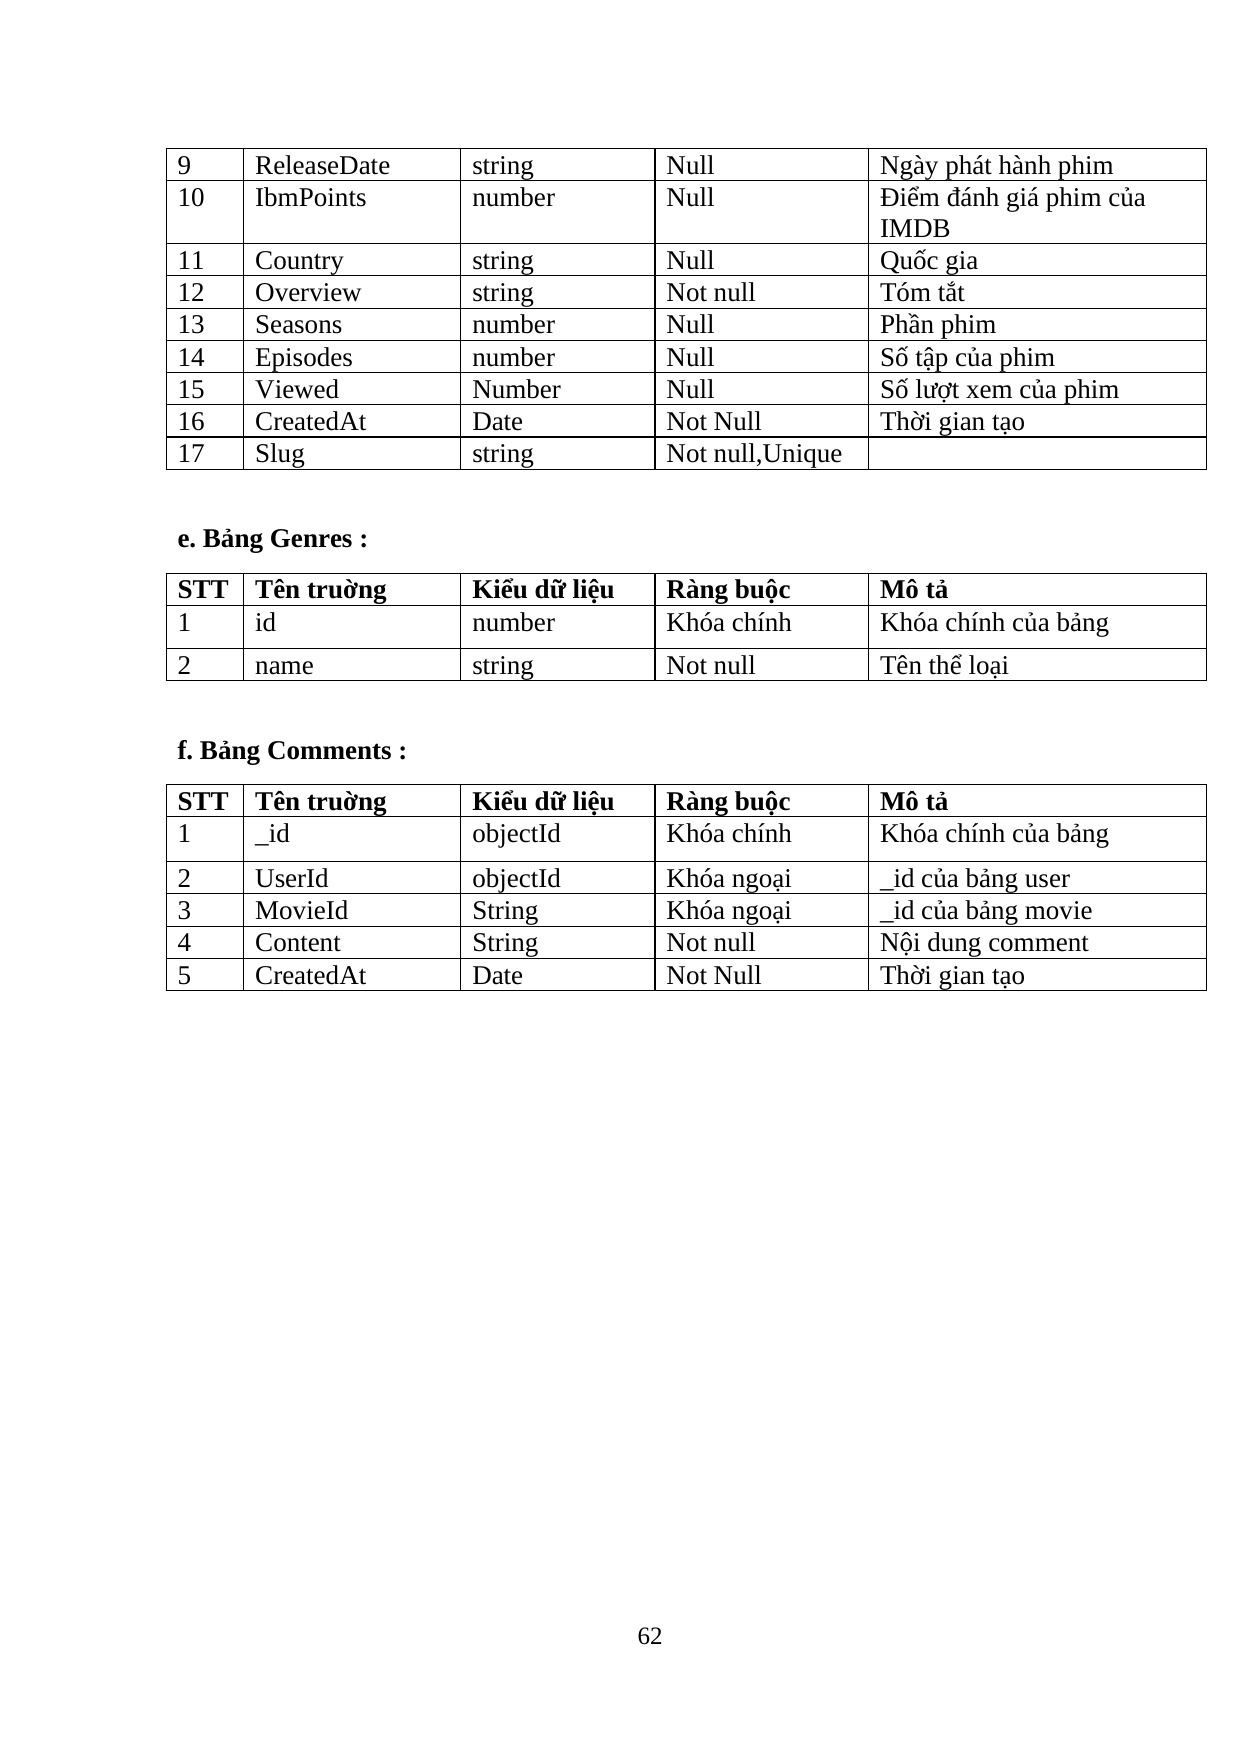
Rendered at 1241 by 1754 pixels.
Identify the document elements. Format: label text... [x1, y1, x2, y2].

table_cell 3 [167, 894, 243, 926]
table_header Tên truờng [244, 574, 460, 605]
table_cell 17 [167, 438, 243, 468]
table_cell 9 [167, 149, 243, 180]
table_header Mô tả [869, 785, 1206, 816]
table_cell number [461, 309, 654, 340]
table_header Kiểu dữ liệu [461, 574, 654, 605]
table_cell Viewed [244, 373, 460, 404]
table_cell Nội dung comment [869, 927, 1206, 958]
table_cell Null [656, 181, 868, 243]
table_cell number [461, 341, 654, 372]
table_cell number [461, 181, 654, 243]
table_cell Ngày phát hành phim [869, 149, 1206, 180]
table_cell id [244, 606, 460, 648]
table_cell Number [461, 373, 654, 404]
table_cell 16 [167, 405, 243, 436]
table_cell [869, 438, 1206, 468]
table_cell Khóa chính [656, 817, 868, 861]
table_cell _id của bảng user [869, 862, 1206, 893]
table_cell Not null [656, 649, 868, 680]
table_cell Null [656, 373, 868, 404]
table_cell Null [656, 341, 868, 372]
text e. Bảng Genres : [177, 522, 1122, 553]
table_cell Khóa chính của bảng [869, 817, 1206, 861]
table_cell ReleaseDate [244, 149, 460, 180]
table_cell Content [244, 927, 460, 958]
table_cell Khóa chính [656, 606, 868, 648]
table_cell Not Null [656, 405, 868, 436]
table_cell String [461, 927, 654, 958]
table_cell Thời gian tạo [869, 405, 1206, 436]
table_cell string [461, 276, 654, 308]
table_cell Date [461, 959, 654, 990]
table_cell Episodes [244, 341, 460, 372]
table_cell _id của bảng movie [869, 894, 1206, 926]
table_cell Số tập của phim [869, 341, 1206, 372]
table_cell MovieId [244, 894, 460, 926]
table_cell 11 [167, 244, 243, 275]
table_header Ràng buộc [656, 785, 868, 816]
table_cell Số lượt xem của phim [869, 373, 1206, 404]
table_cell string [461, 649, 654, 680]
table_cell Điểm đánh giá phim của IMDB [869, 181, 1206, 243]
table_cell Null [656, 244, 868, 275]
table_cell name [244, 649, 460, 680]
table_cell 14 [167, 341, 243, 372]
table_cell string [461, 244, 654, 275]
table_cell Thời gian tạo [869, 959, 1206, 990]
table_cell 10 [167, 181, 243, 243]
table_cell Slug [244, 438, 460, 468]
table_cell Null [656, 149, 868, 180]
table_cell Not null [656, 276, 868, 308]
table_cell 12 [167, 276, 243, 308]
table_header Ràng buộc [656, 574, 868, 605]
table_cell Tên thể loại [869, 649, 1206, 680]
table_header Tên truờng [244, 785, 460, 816]
table_cell Not null [656, 927, 868, 958]
table_cell number [461, 606, 654, 648]
table_cell 1 [167, 817, 243, 861]
table_cell 13 [167, 309, 243, 340]
table_cell objectId [461, 862, 654, 893]
table_cell Khóa ngoại [656, 862, 868, 893]
table_cell Date [461, 405, 654, 436]
table_cell CreatedAt [244, 405, 460, 436]
table_cell Khóa chính của bảng [869, 606, 1206, 648]
table_cell UserId [244, 862, 460, 893]
table_cell string [461, 438, 654, 468]
table_cell Null [656, 309, 868, 340]
table_cell objectId [461, 817, 654, 861]
table_cell 1 [167, 606, 243, 648]
table_cell Seasons [244, 309, 460, 340]
table_header STT [167, 785, 243, 816]
text f. Bảng Comments : [177, 734, 1122, 765]
table_cell Quốc gia [869, 244, 1206, 275]
table_cell String [461, 894, 654, 926]
table_cell 2 [167, 649, 243, 680]
table_cell 2 [167, 862, 243, 893]
table_cell 4 [167, 927, 243, 958]
table_cell Not null,Unique [656, 438, 868, 468]
table_header Mô tả [869, 574, 1206, 605]
table_cell Overview [244, 276, 460, 308]
table_cell 15 [167, 373, 243, 404]
table_cell string [461, 149, 654, 180]
table_header Kiểu dữ liệu [461, 785, 654, 816]
table_cell _id [244, 817, 460, 861]
table_cell IbmPoints [244, 181, 460, 243]
table_cell CreatedAt [244, 959, 460, 990]
table_cell Phần phim [869, 309, 1206, 340]
table_cell Khóa ngoại [656, 894, 868, 926]
table_cell Tóm tắt [869, 276, 1206, 308]
table_cell 5 [167, 959, 243, 990]
table_cell Country [244, 244, 460, 275]
table_header STT [167, 574, 243, 605]
table_cell Not Null [656, 959, 868, 990]
